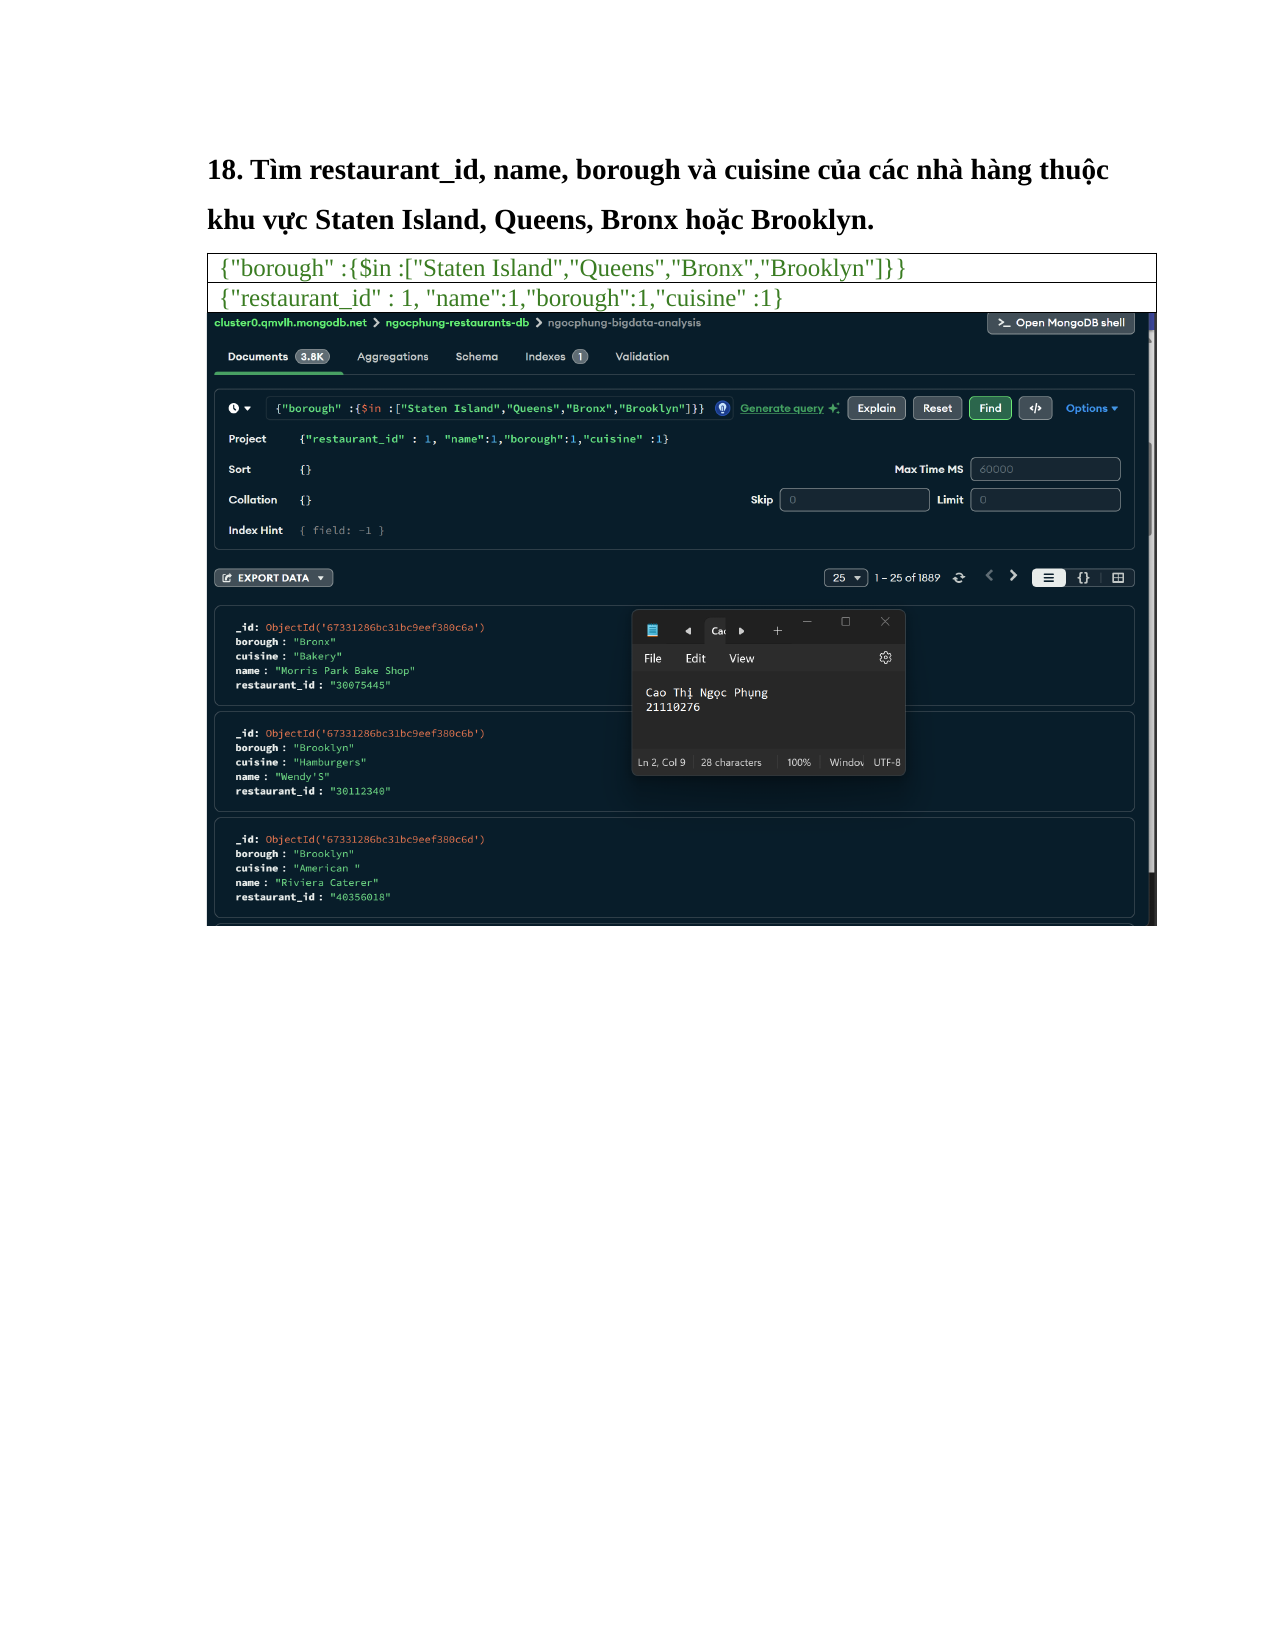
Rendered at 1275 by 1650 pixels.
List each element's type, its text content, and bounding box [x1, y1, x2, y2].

table_header {"borough" :{$in :["Staten Island","Queens","Bronx","Brooklyn"]}} [208, 254, 1156, 282]
picture [206, 313, 1157, 926]
subtitle 18. Tìm restaurant_id, name, borough và cuisine của các nhà hàng thuộc khu vực Staten Island, Queens, Bronx hoặc Brooklyn. [207, 152, 1157, 236]
table_cell {"restaurant_id" : 1, "name":1,"borough":1,"cuisine" :1} [208, 283, 1156, 312]
